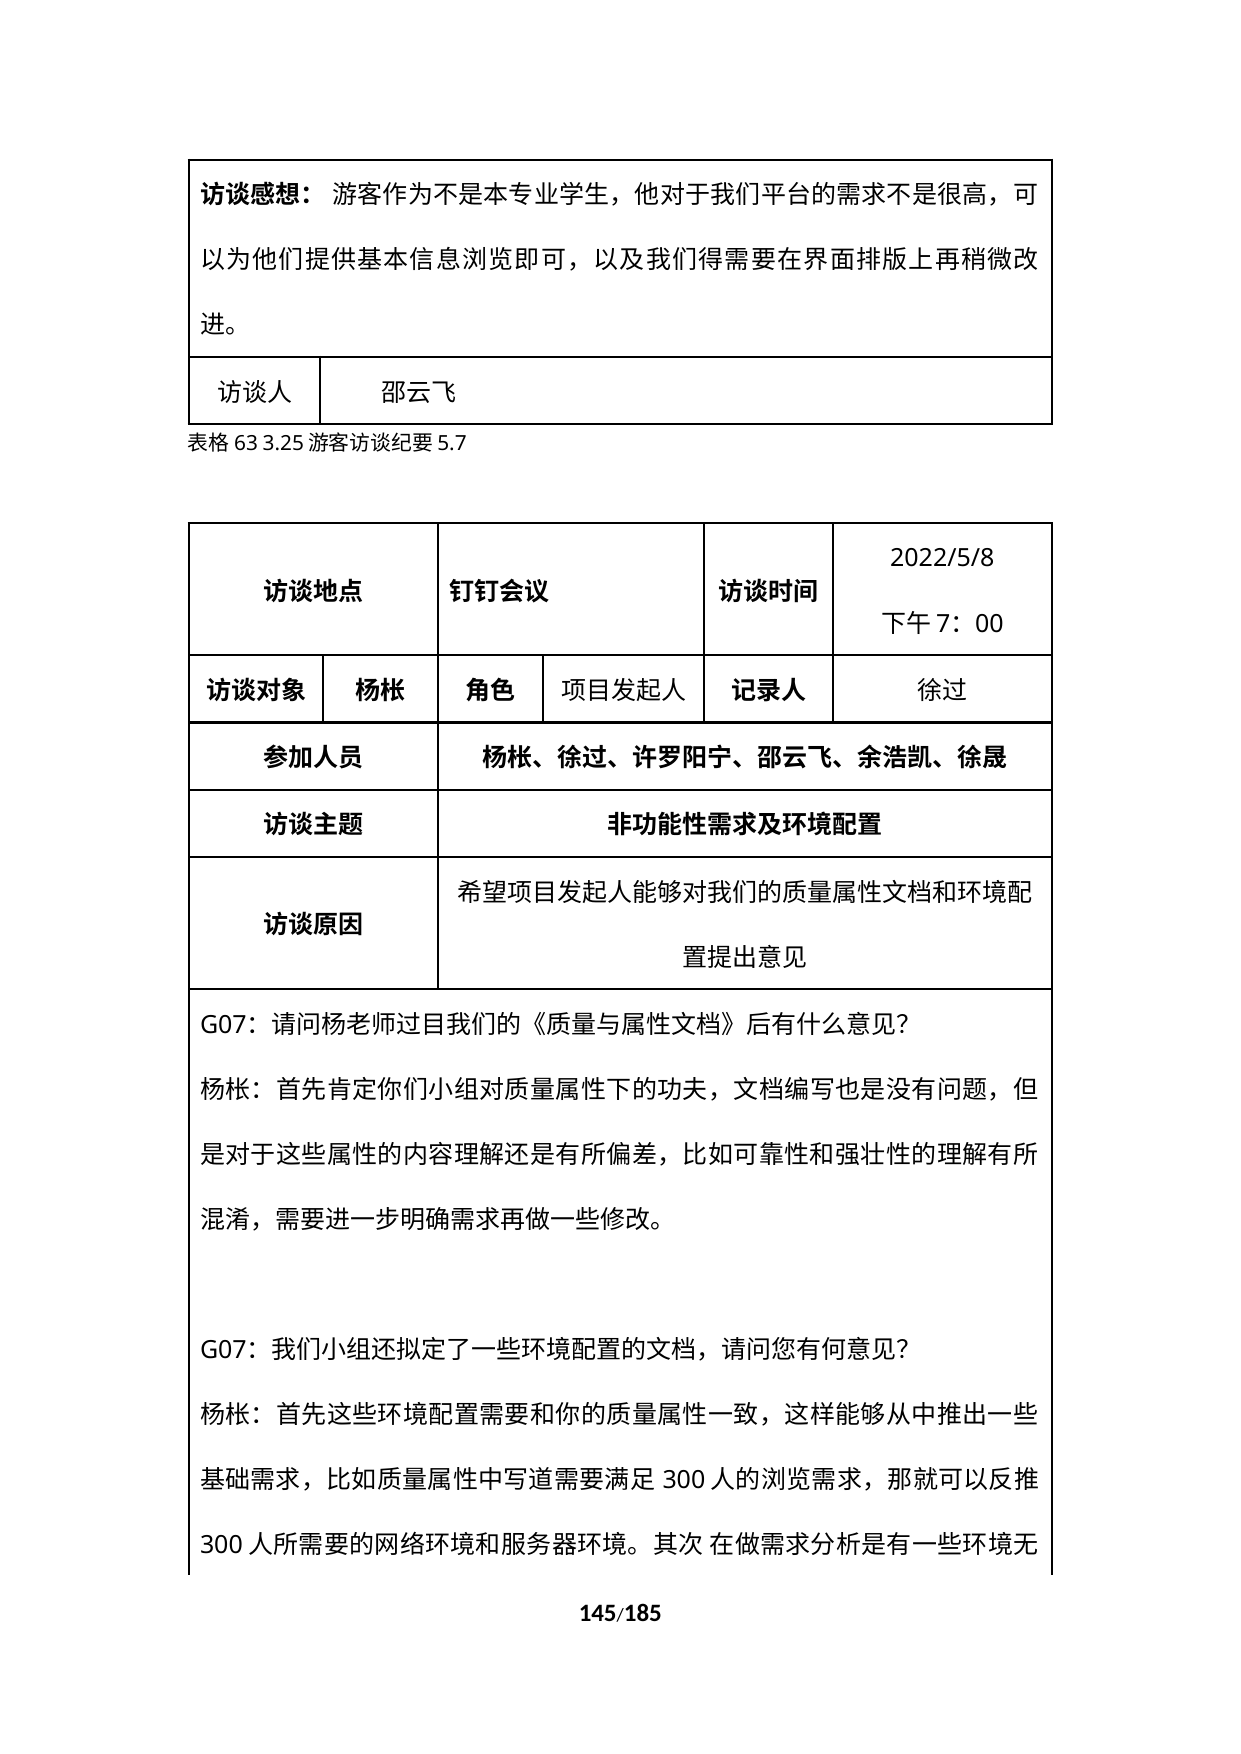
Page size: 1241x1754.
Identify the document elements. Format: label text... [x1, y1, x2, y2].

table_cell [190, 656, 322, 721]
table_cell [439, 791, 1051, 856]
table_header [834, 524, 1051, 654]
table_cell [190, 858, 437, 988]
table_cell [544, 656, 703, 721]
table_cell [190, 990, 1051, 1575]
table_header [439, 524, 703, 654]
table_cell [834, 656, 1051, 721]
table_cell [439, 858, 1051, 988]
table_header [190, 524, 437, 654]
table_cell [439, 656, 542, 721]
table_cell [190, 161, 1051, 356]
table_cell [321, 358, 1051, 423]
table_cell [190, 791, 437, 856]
text 表格 63 3.25游客访谈纪要5.7 [187, 425, 1053, 457]
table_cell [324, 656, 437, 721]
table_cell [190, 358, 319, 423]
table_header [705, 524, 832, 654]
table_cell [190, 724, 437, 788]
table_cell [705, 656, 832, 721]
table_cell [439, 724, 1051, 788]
